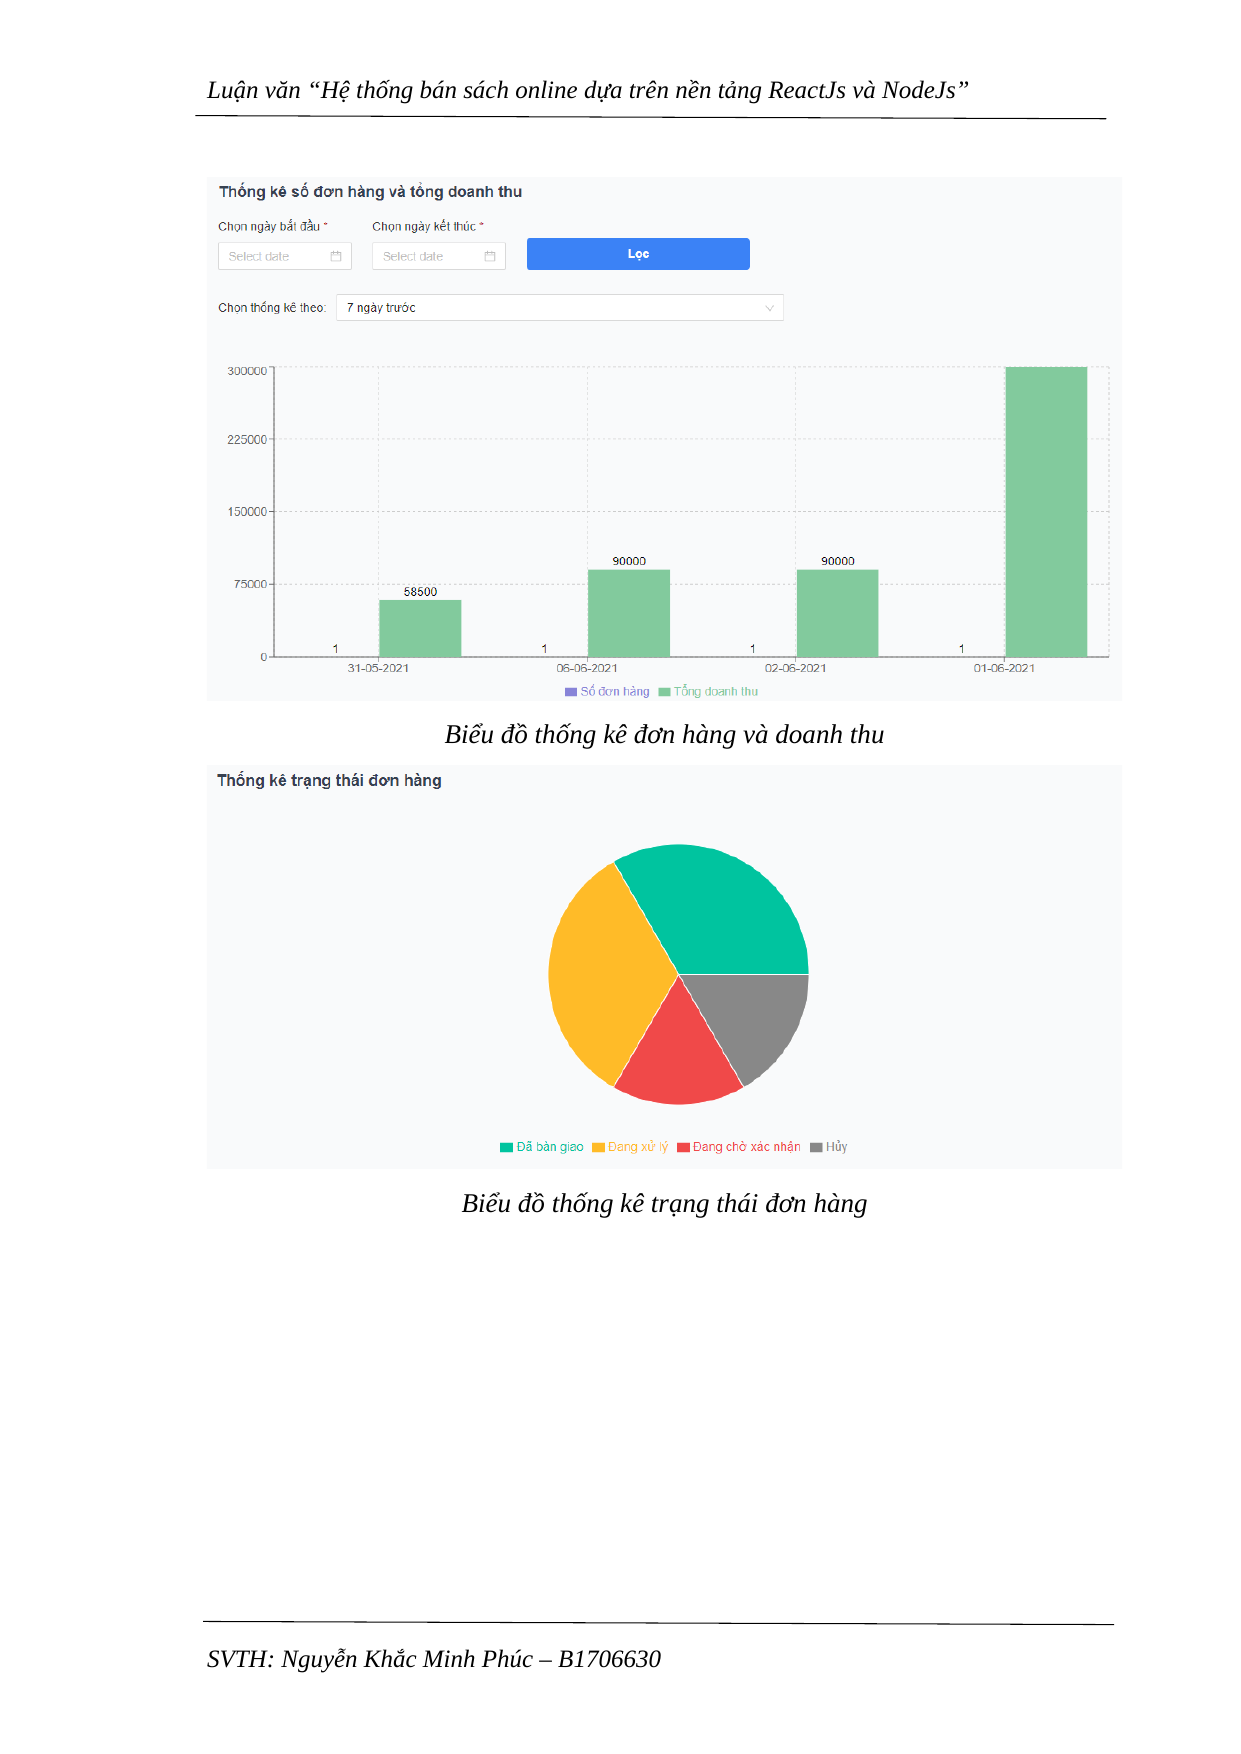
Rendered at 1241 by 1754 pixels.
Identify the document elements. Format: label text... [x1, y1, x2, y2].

text Biểu đồ thống kê trạng thái đơn hàng [207, 1187, 1122, 1219]
picture [206, 765, 1123, 1169]
picture [206, 177, 1123, 701]
text Biểu đồ thống kê đơn hàng và doanh thu [207, 719, 1122, 750]
